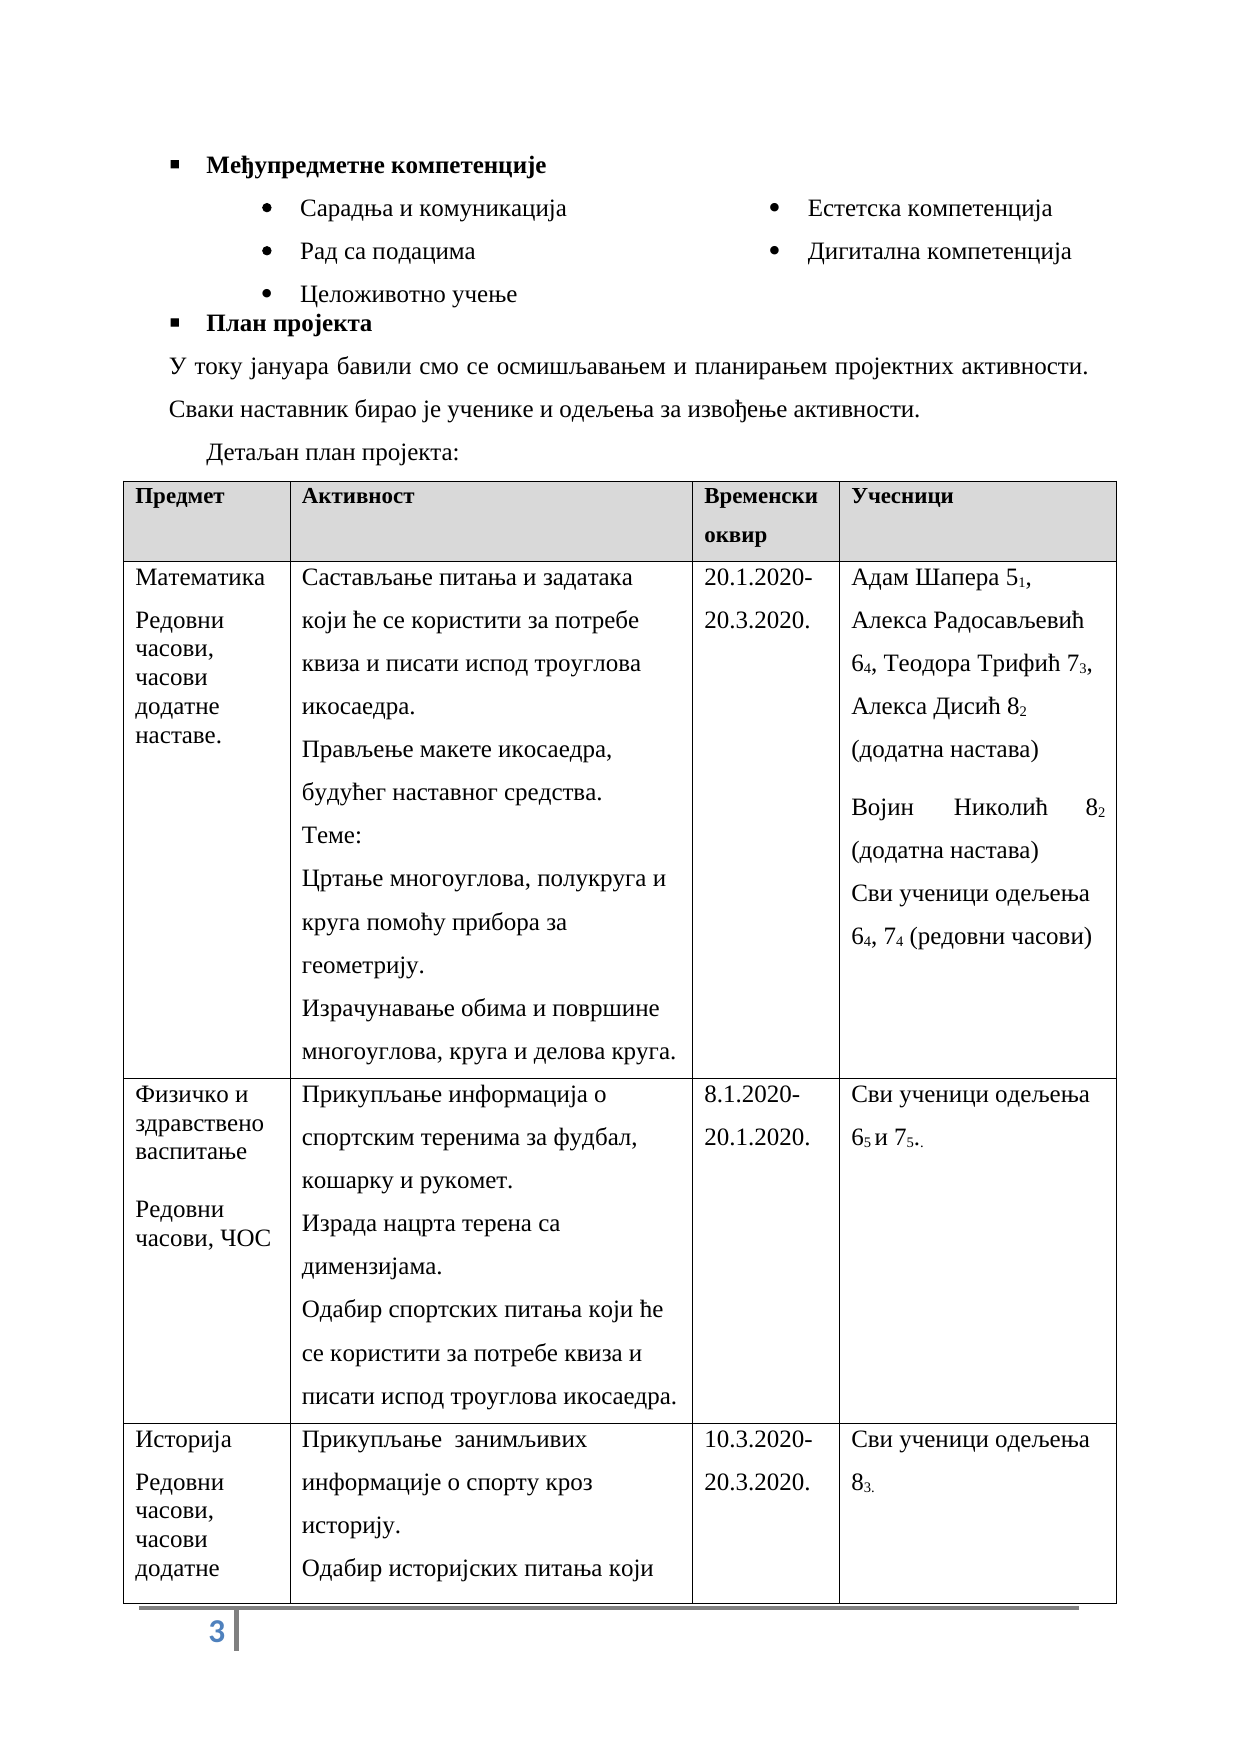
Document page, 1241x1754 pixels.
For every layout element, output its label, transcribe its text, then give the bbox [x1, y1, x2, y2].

list Рад са подацима [262, 236, 583, 265]
table_cell Састављање питања и задатака који ће се користити за потребе квиза и писати испод троуглова икосаедра. Прављење макете икосаедра, будућег наставног средства. Теме: Цртање многоуглова, полукруга и круга помоћу прибора за геометрију. Израчунавање обима и површине многоуглова, круга и делова круга. [291, 562, 692, 1078]
list Сарадња и комуникација [262, 193, 583, 222]
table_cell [840, 1424, 1116, 1603]
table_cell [124, 1424, 290, 1603]
table_cell 20.1.2020-20.3.2020. [693, 562, 839, 1078]
list Међупредметне компетенције [169, 150, 1090, 179]
list Естетска компетенција [770, 193, 1090, 222]
table_header Предмет [124, 482, 290, 561]
table_cell Физичко и здравствено васпитање Редовни часови, ЧОС [124, 1079, 290, 1423]
list Целоживотно учење [262, 279, 583, 308]
table_cell Адам Шапера 51, Алекса Радосављевић 64, Теодора Трифић 73, Алекса Дисић 82 (додатна настава) Војин Николић 82 (додатна настава) Сви ученици одељења 64, 74 (редовни часови) [840, 562, 1116, 1078]
table_cell Математика Редовни часови, часови додатне наставе. [124, 562, 290, 1078]
table_cell 8.1.2020-20.1.2020. [693, 1079, 839, 1423]
table_header Временски оквир [693, 482, 839, 561]
list План пројекта [169, 308, 1090, 337]
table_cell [291, 1424, 692, 1603]
table_header Активност [291, 482, 692, 561]
table_cell Сви ученици одељења 65 и 75.. [840, 1079, 1116, 1423]
text У току јануара бавили смо се осмишљавањем и планирањем пројектних активности. Сваки наставник бирао је ученике и одељења за извођење активности. [169, 351, 1090, 423]
table_cell Прикупљање информација о спортским теренима за фудбал, кошарку и рукомет. Израда нацрта терена са димензијама. Одабир спортских питања који ће се користити за потребе квиза и писати испод троуглова икосаедра. [291, 1079, 692, 1423]
list Детаљан план пројекта: [206, 437, 1090, 466]
table_header Учесници [840, 482, 1116, 561]
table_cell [693, 1424, 839, 1603]
list Дигитална компетенција [770, 236, 1090, 265]
